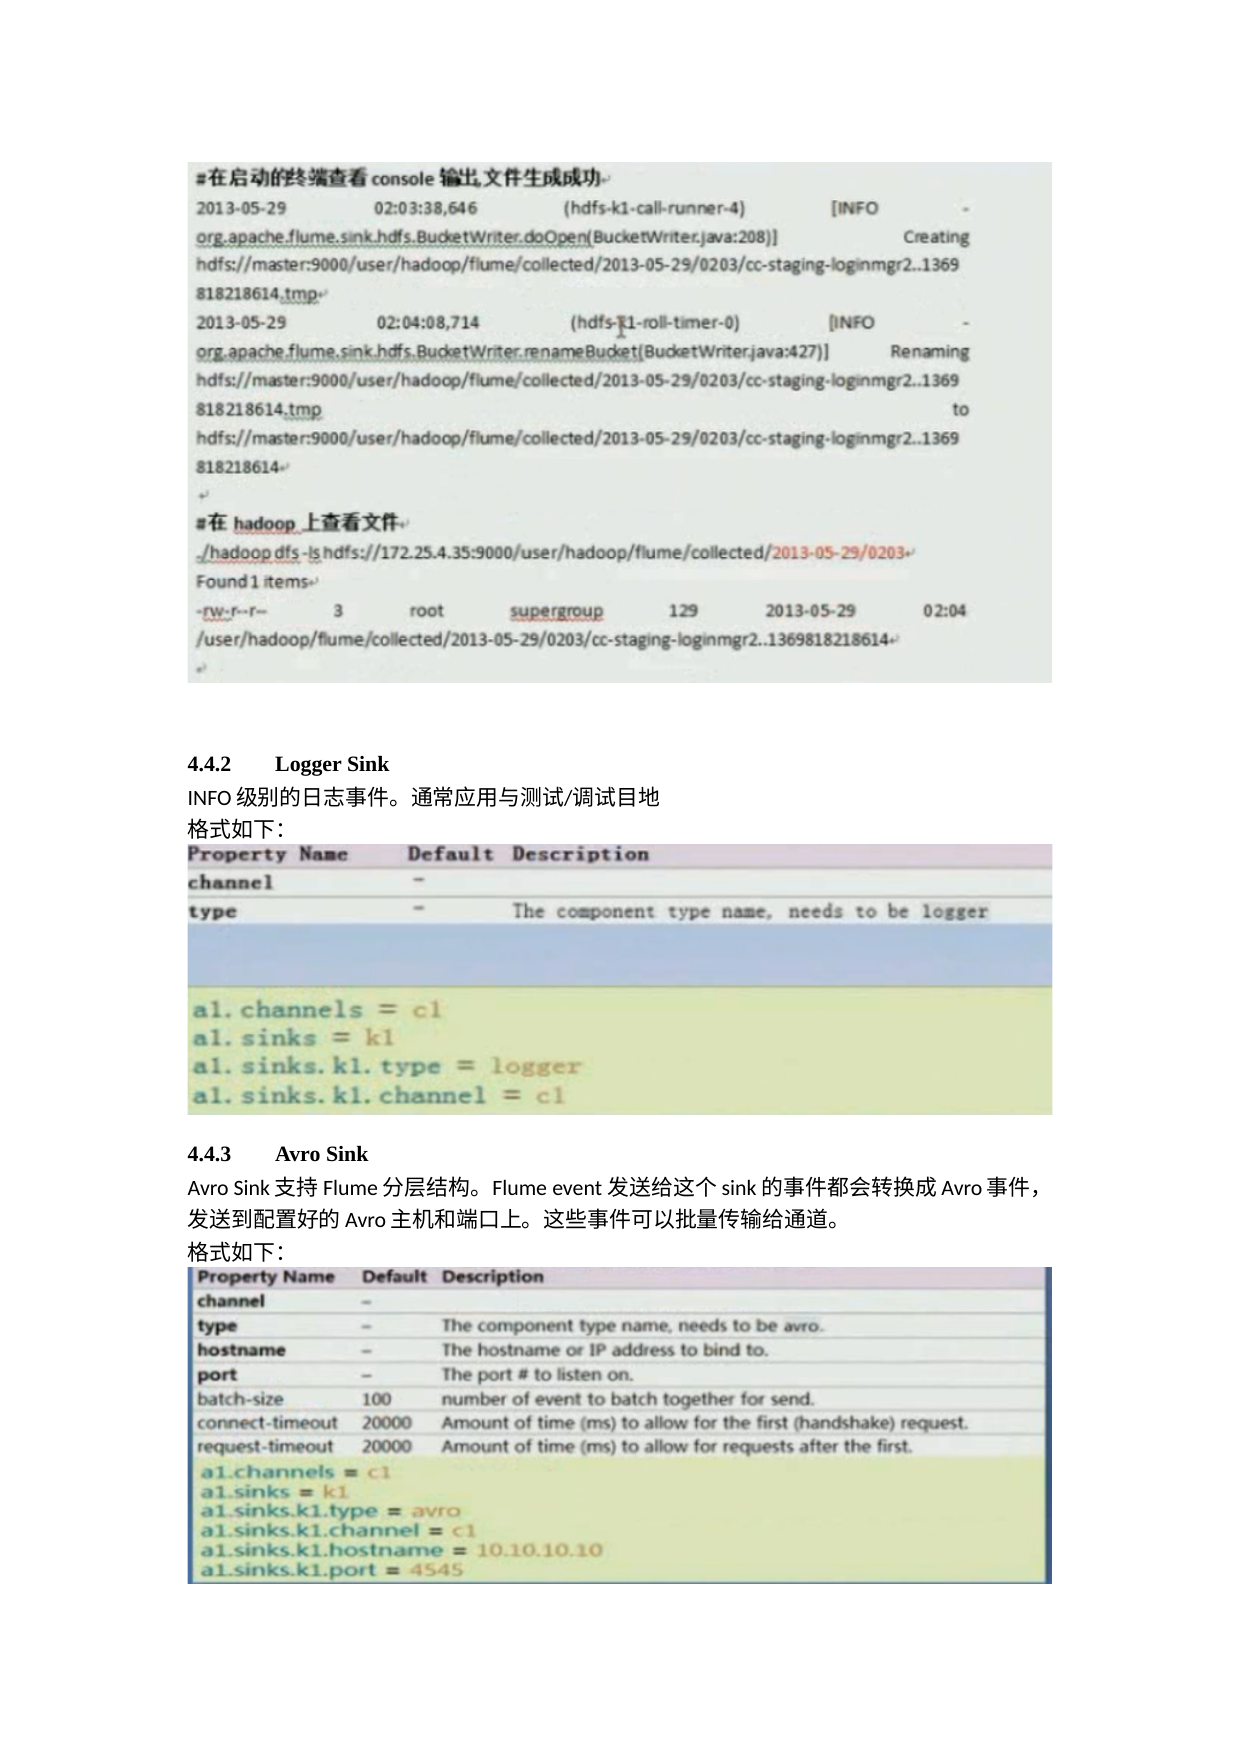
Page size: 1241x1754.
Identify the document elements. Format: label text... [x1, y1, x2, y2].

subtitle Logger Sink [187, 747, 1053, 779]
text 格式如下： [187, 1234, 1053, 1267]
text 格式如下： [187, 812, 1053, 844]
subtitle Avro Sink [187, 1137, 1053, 1169]
picture [187, 1267, 1052, 1584]
picture [187, 844, 1053, 1115]
picture [187, 162, 1053, 683]
text INFO级别的日志事件。通常应用与测试/调试目地 [187, 779, 1053, 812]
text Avro Sink支持Flume分层结构。Flume event 发送给这个sink的事件都会转换成Avro事件，发送到配置好的Avro主机和端口上。这些事件可以批量传输给通道。 [187, 1169, 1053, 1234]
